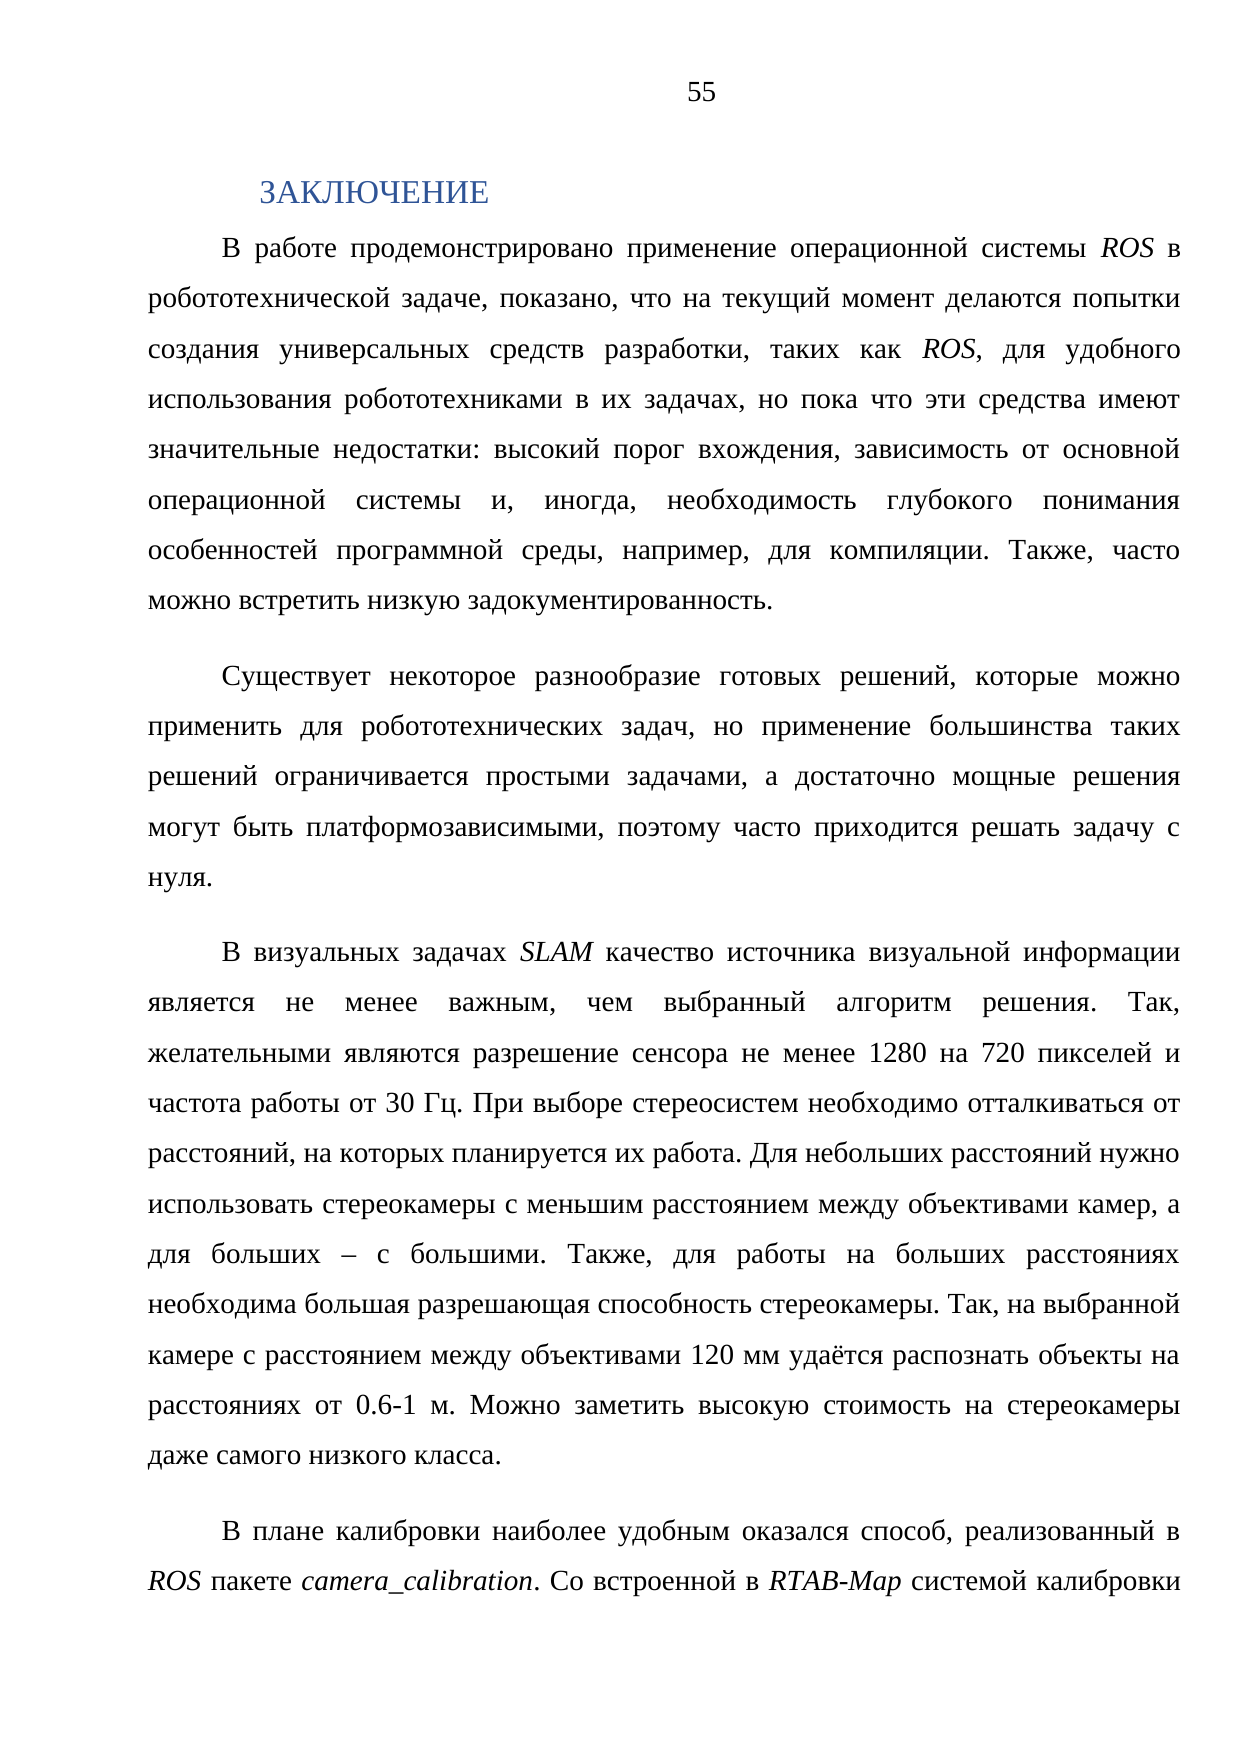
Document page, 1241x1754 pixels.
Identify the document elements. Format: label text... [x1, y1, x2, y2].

text В визуальных задачах SLAM качество источника визуальной информации является не менее важным, чем выбранный алгоритм решения. Так, желательными являются разрешение сенсора не менее 1280 на 720 пикселей и частота работы от 30 Гц. При выборе стереосистем необходимо отталкиваться от расстояний, на которых планируется их работа. Для небольших расстояний нужно использовать стереокамеры с меньшим расстоянием между объективами камер, а для больших – с большими. Также, для работы на больших расстояниях необходима большая разрешающая способность стереокамеры. Так, на выбранной камере с расстоянием между объективами 120 мм удаётся распознать объекты на расстояниях от 0.6-1 м. Можно заметить высокую стоимость на стереокамеры даже самого низкого класса. [148, 934, 1181, 1471]
text В работе продемонстрировано применение операционной системы ROS в робототехнической задаче, показано, что на текущий момент делаются попытки создания универсальных средств разработки, таких как ROS, для удобного использования робототехниками в их задачах, но пока что эти средства имеют значительные недостатки: высокий порог вхождения, зависимость от основной операционной системы и, иногда, необходимость глубокого понимания особенностей программной среды, например, для компиляции. Также, часто можно встретить низкую задокументированность. [148, 230, 1181, 616]
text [148, 1513, 1181, 1597]
subtitle ЗАКЛЮЧЕНИЕ [259, 173, 1181, 211]
text Существует некоторое разнообразие готовых решений, которые можно применить для робототехнических задач, но применение большинства таких решений ограничивается простыми задачами, а достаточно мощные решения могут быть платформозависимыми, поэтому часто приходится решать задачу с нуля. [148, 658, 1181, 892]
